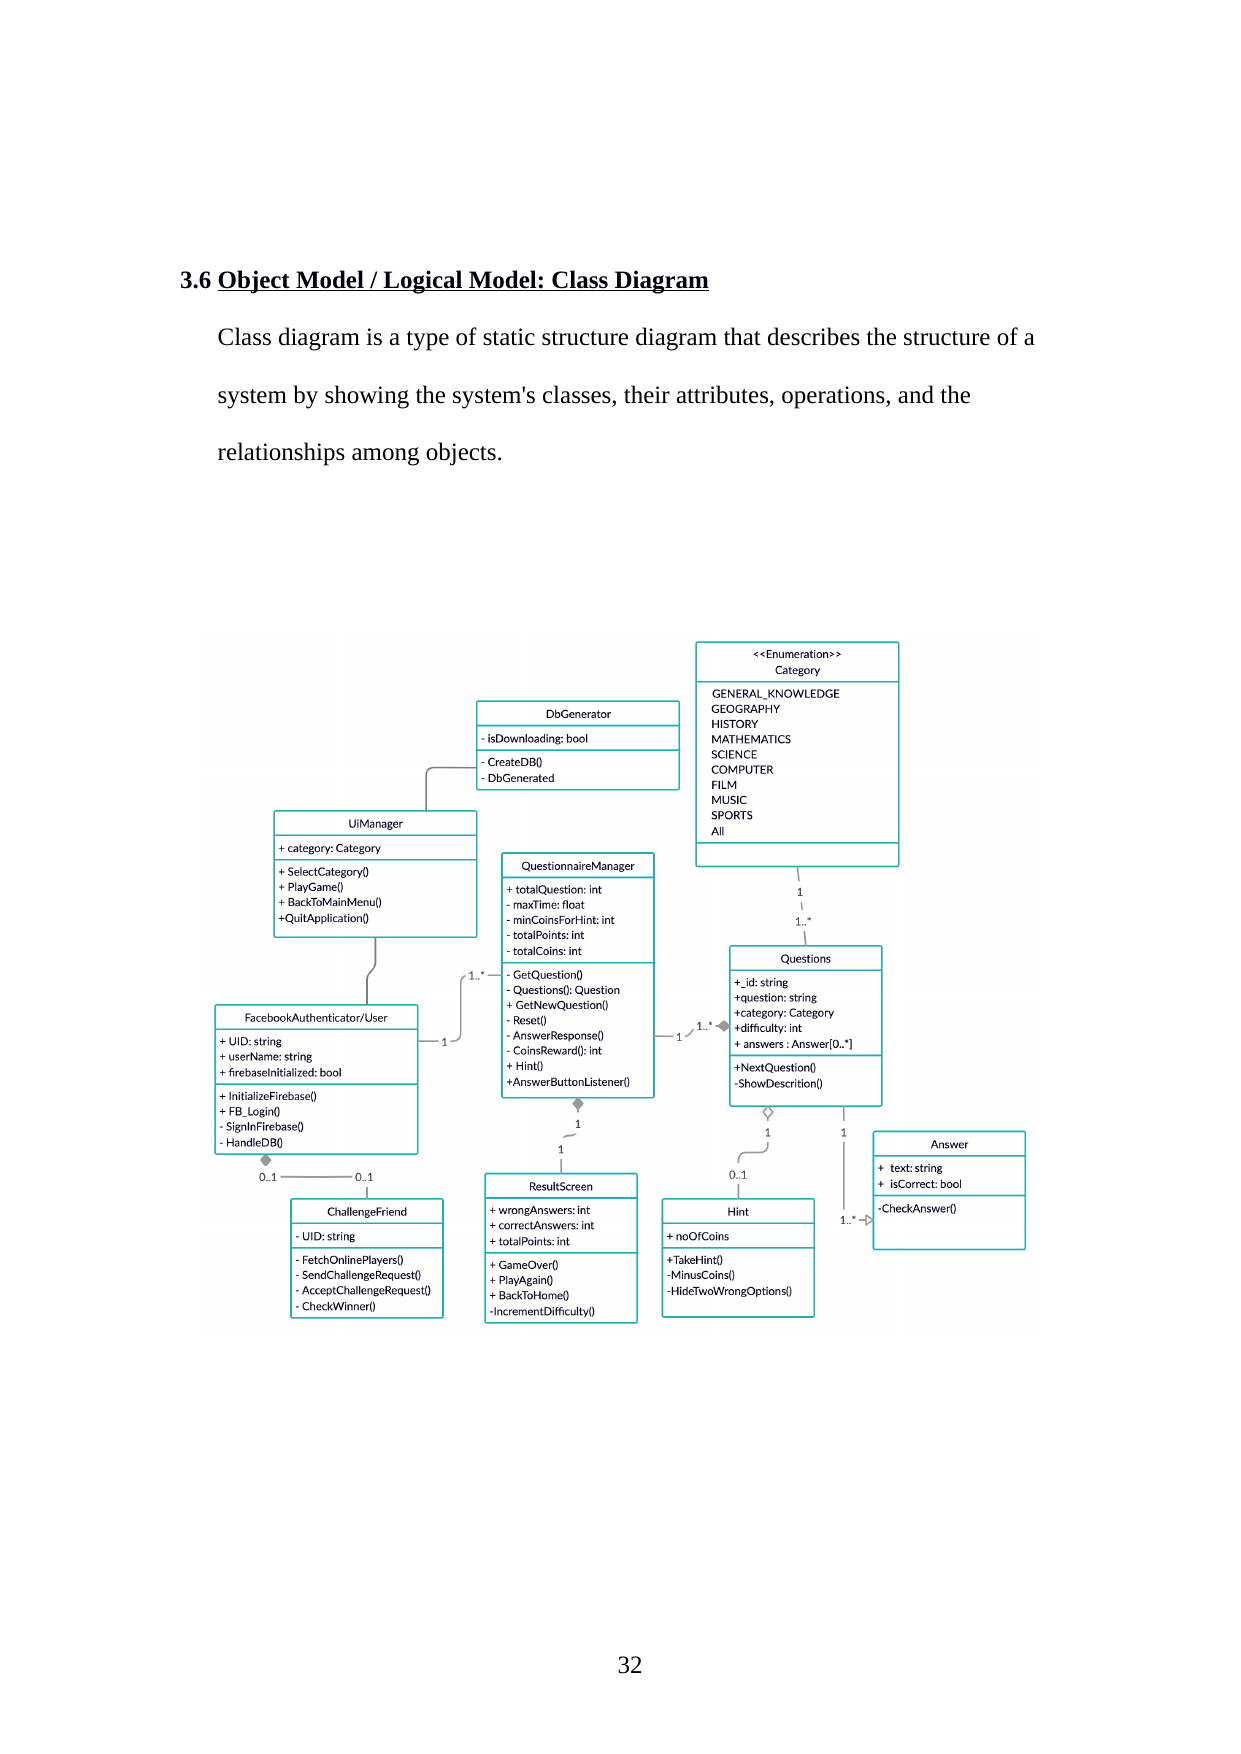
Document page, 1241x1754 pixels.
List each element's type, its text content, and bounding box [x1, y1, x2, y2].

picture [198, 625, 1042, 1340]
text Class diagram is a type of static structure diagram that describes the structure of a system by showing the system's classes, their attributes, operations, and the relationships among objects. [217, 322, 1060, 466]
text 3.6 Object Model / Logical Model: Class Diagram [180, 265, 1060, 294]
